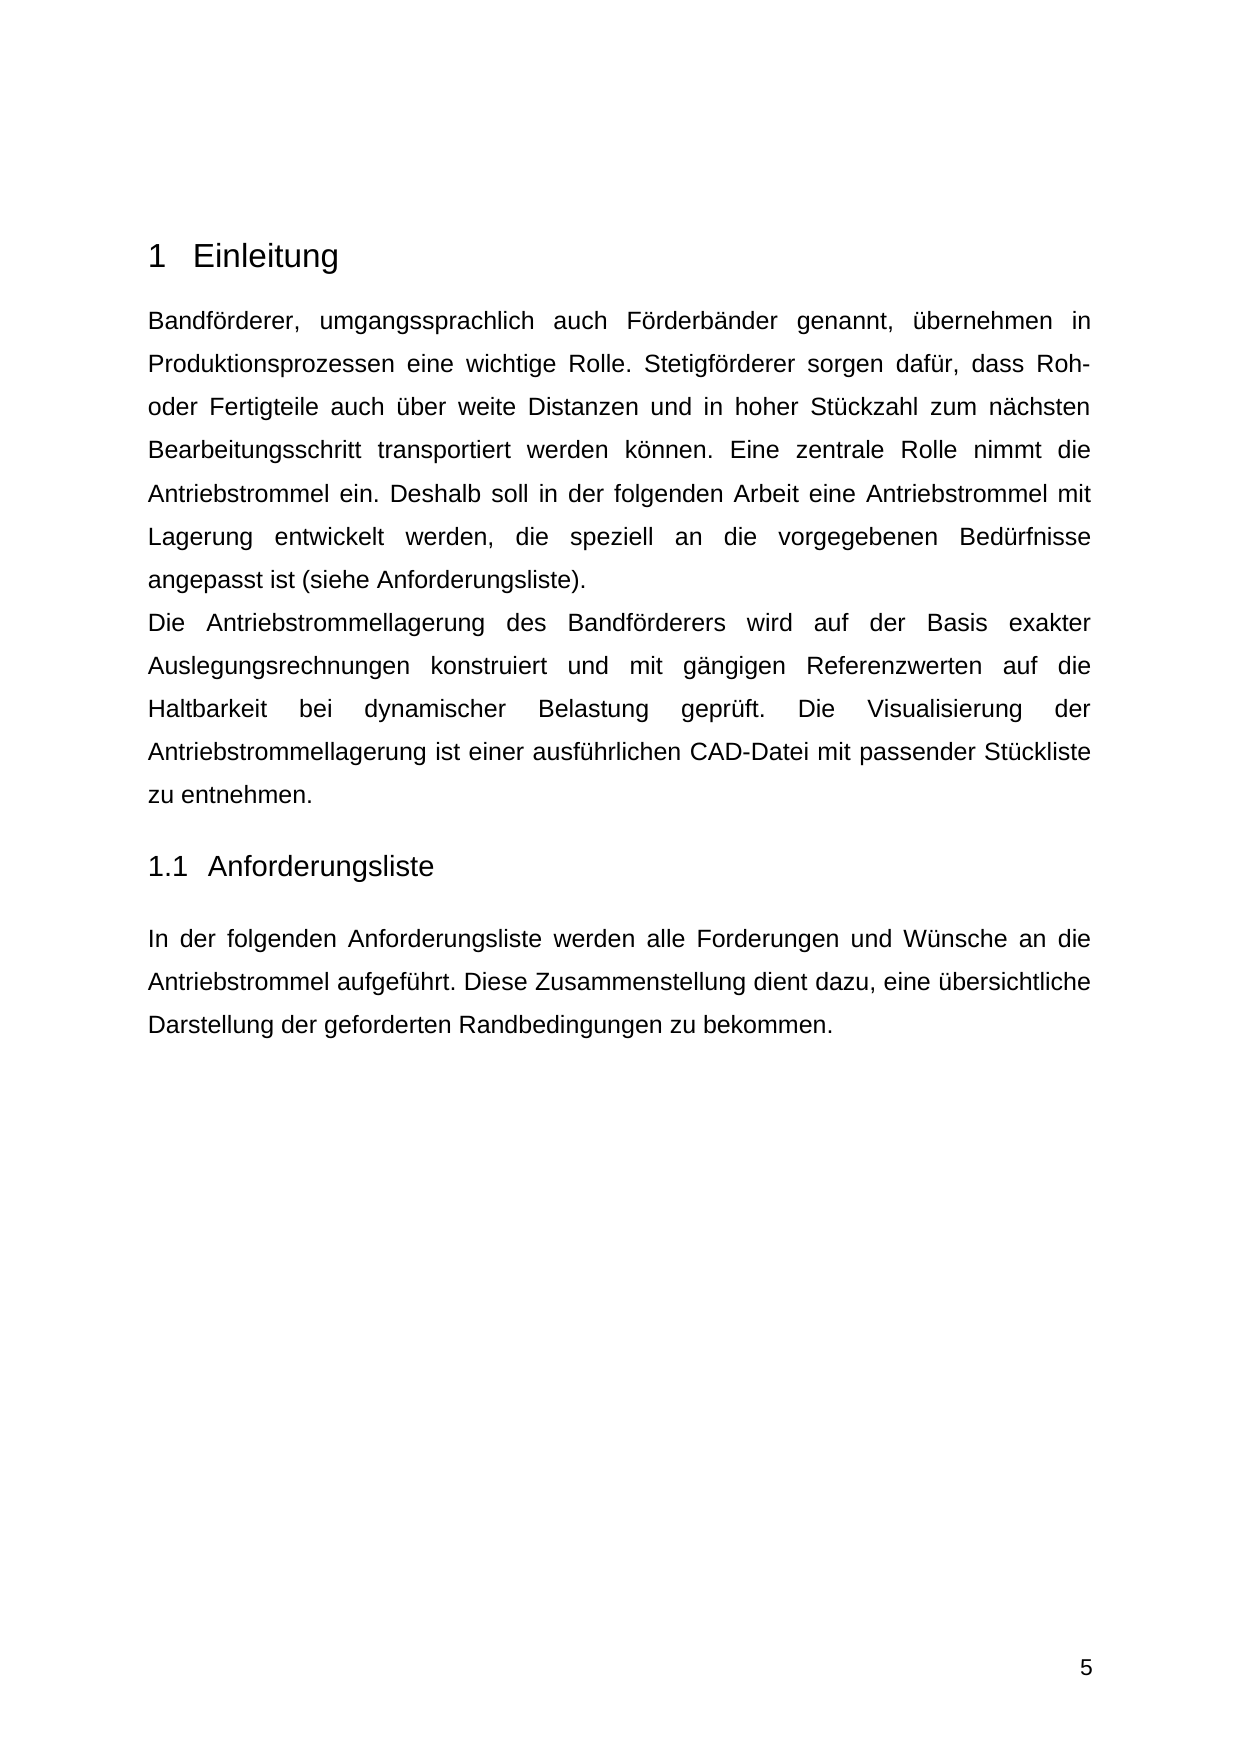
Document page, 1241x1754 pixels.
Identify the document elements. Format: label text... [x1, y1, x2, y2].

text In der folgenden Anforderungsliste werden alle Forderungen und Wünsche an die Antriebstrommel aufgeführt. Diese Zusammenstellung dient dazu, eine übersichtliche Darstellung der geforderten Randbedingungen zu bekommen. [148, 924, 1092, 1039]
text Die Antriebstrommellagerung des Bandförderers wird auf der Basis exakter Auslegungsrechnungen konstruiert und mit gängigen Referenzwerten auf die Haltbarkeit bei dynamischer Belastung geprüft. Die Visualisierung der Antriebstrommellagerung ist einer ausführlichen CAD-Datei mit passender Stückliste zu entnehmen. [148, 608, 1092, 809]
subtitle Einleitung [148, 236, 1092, 274]
text Bandförderer, umgangssprachlich auch Förderbänder genannt, übernehmen in Produktionsprozessen eine wichtige Rolle. Stetigförderer sorgen dafür, dass Roh- oder Fertigteile auch über weite Distanzen und in hoher Stückzahl zum nächsten Bearbeitungsschritt transportiert werden können. Eine zentrale Rolle nimmt die Antriebstrommel ein. Deshalb soll in der folgenden Arbeit eine Antriebstrommel mit Lagerung entwickelt werden, die speziell an die vorgegebenen Bedürfnisse angepasst ist (siehe Anforderungsliste). [148, 306, 1092, 593]
subtitle Anforderungsliste [148, 848, 1092, 882]
